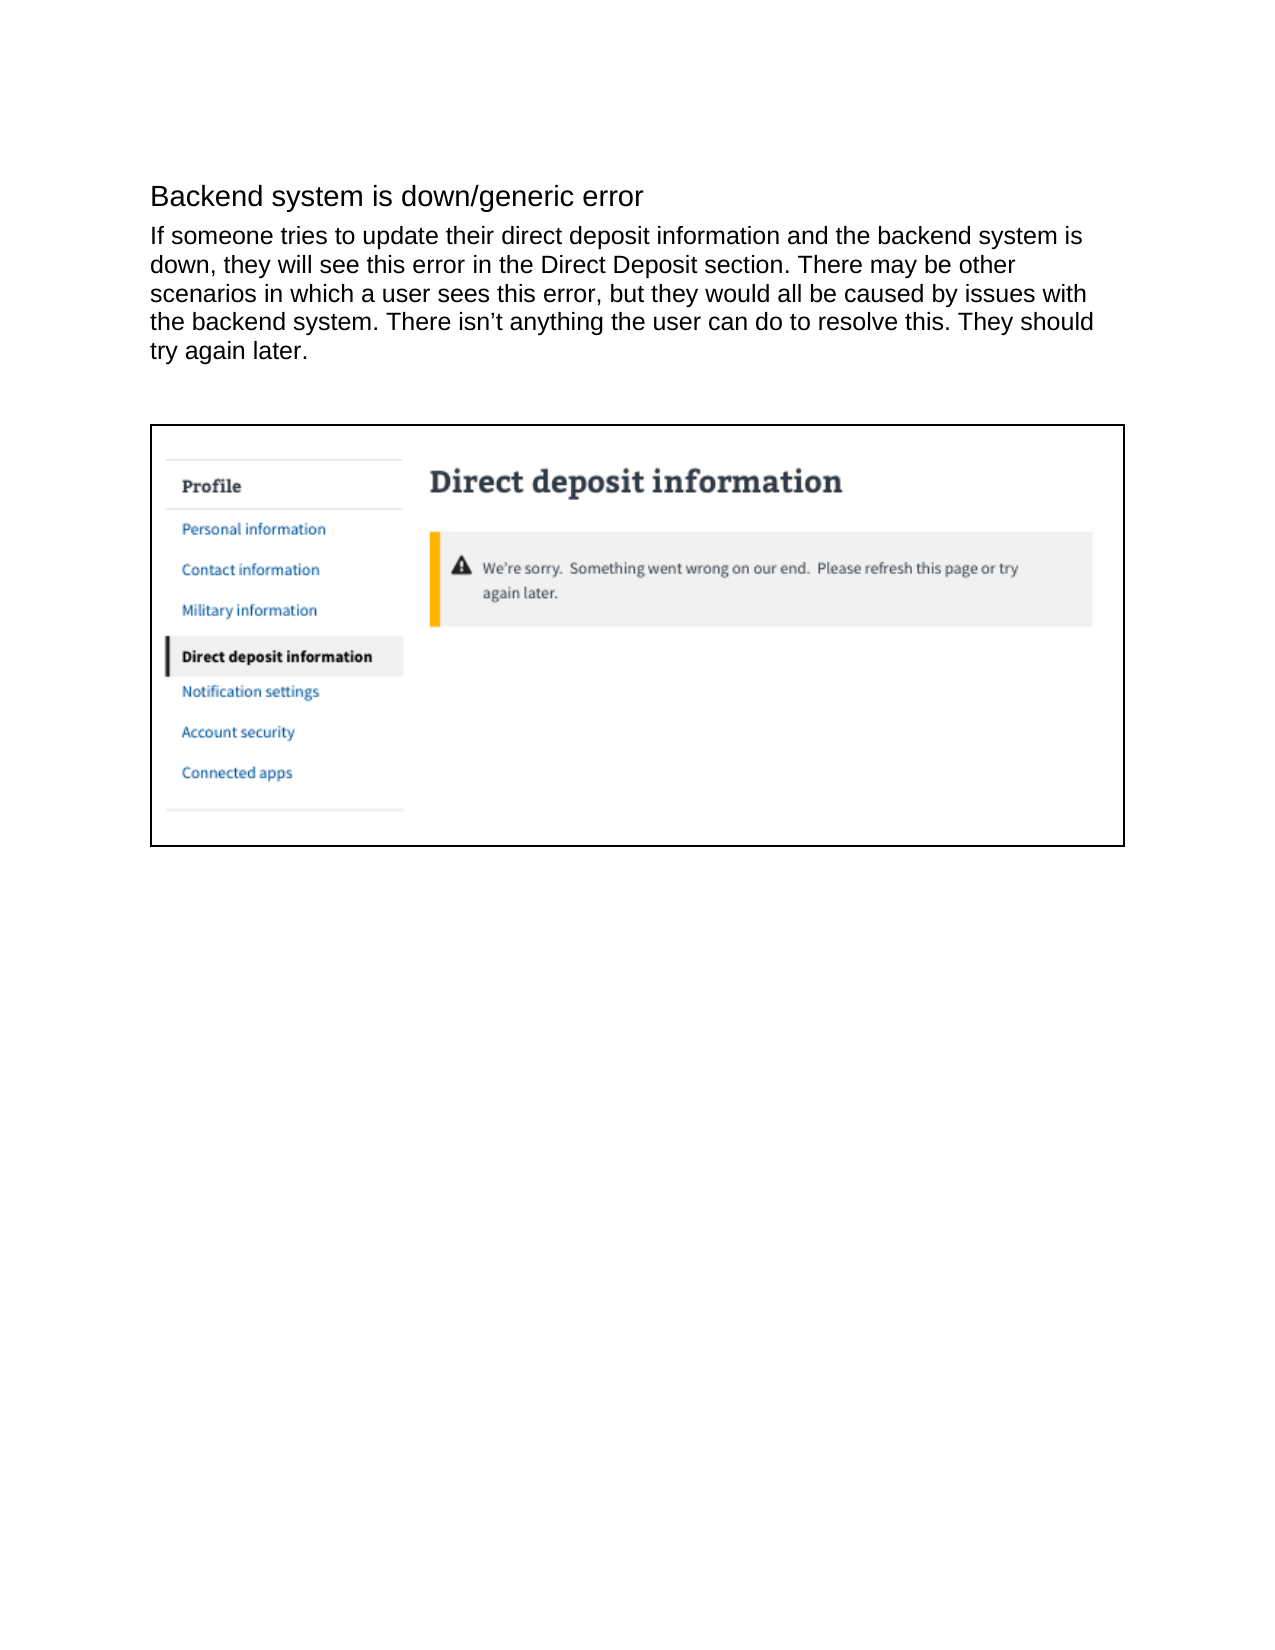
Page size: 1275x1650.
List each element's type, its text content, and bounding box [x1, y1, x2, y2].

text If someone tries to update their direct deposit information and the backend system is down, they will see this error in the Direct Deposit section. There may be other scenarios in which a user sees this error, but they would all be caused by issues with the backend system. There isn’t anything the user can do to resolve this. They should try again later. [150, 221, 1125, 395]
picture [152, 426, 1123, 845]
subtitle Backend system is down/generic error [150, 179, 1125, 213]
